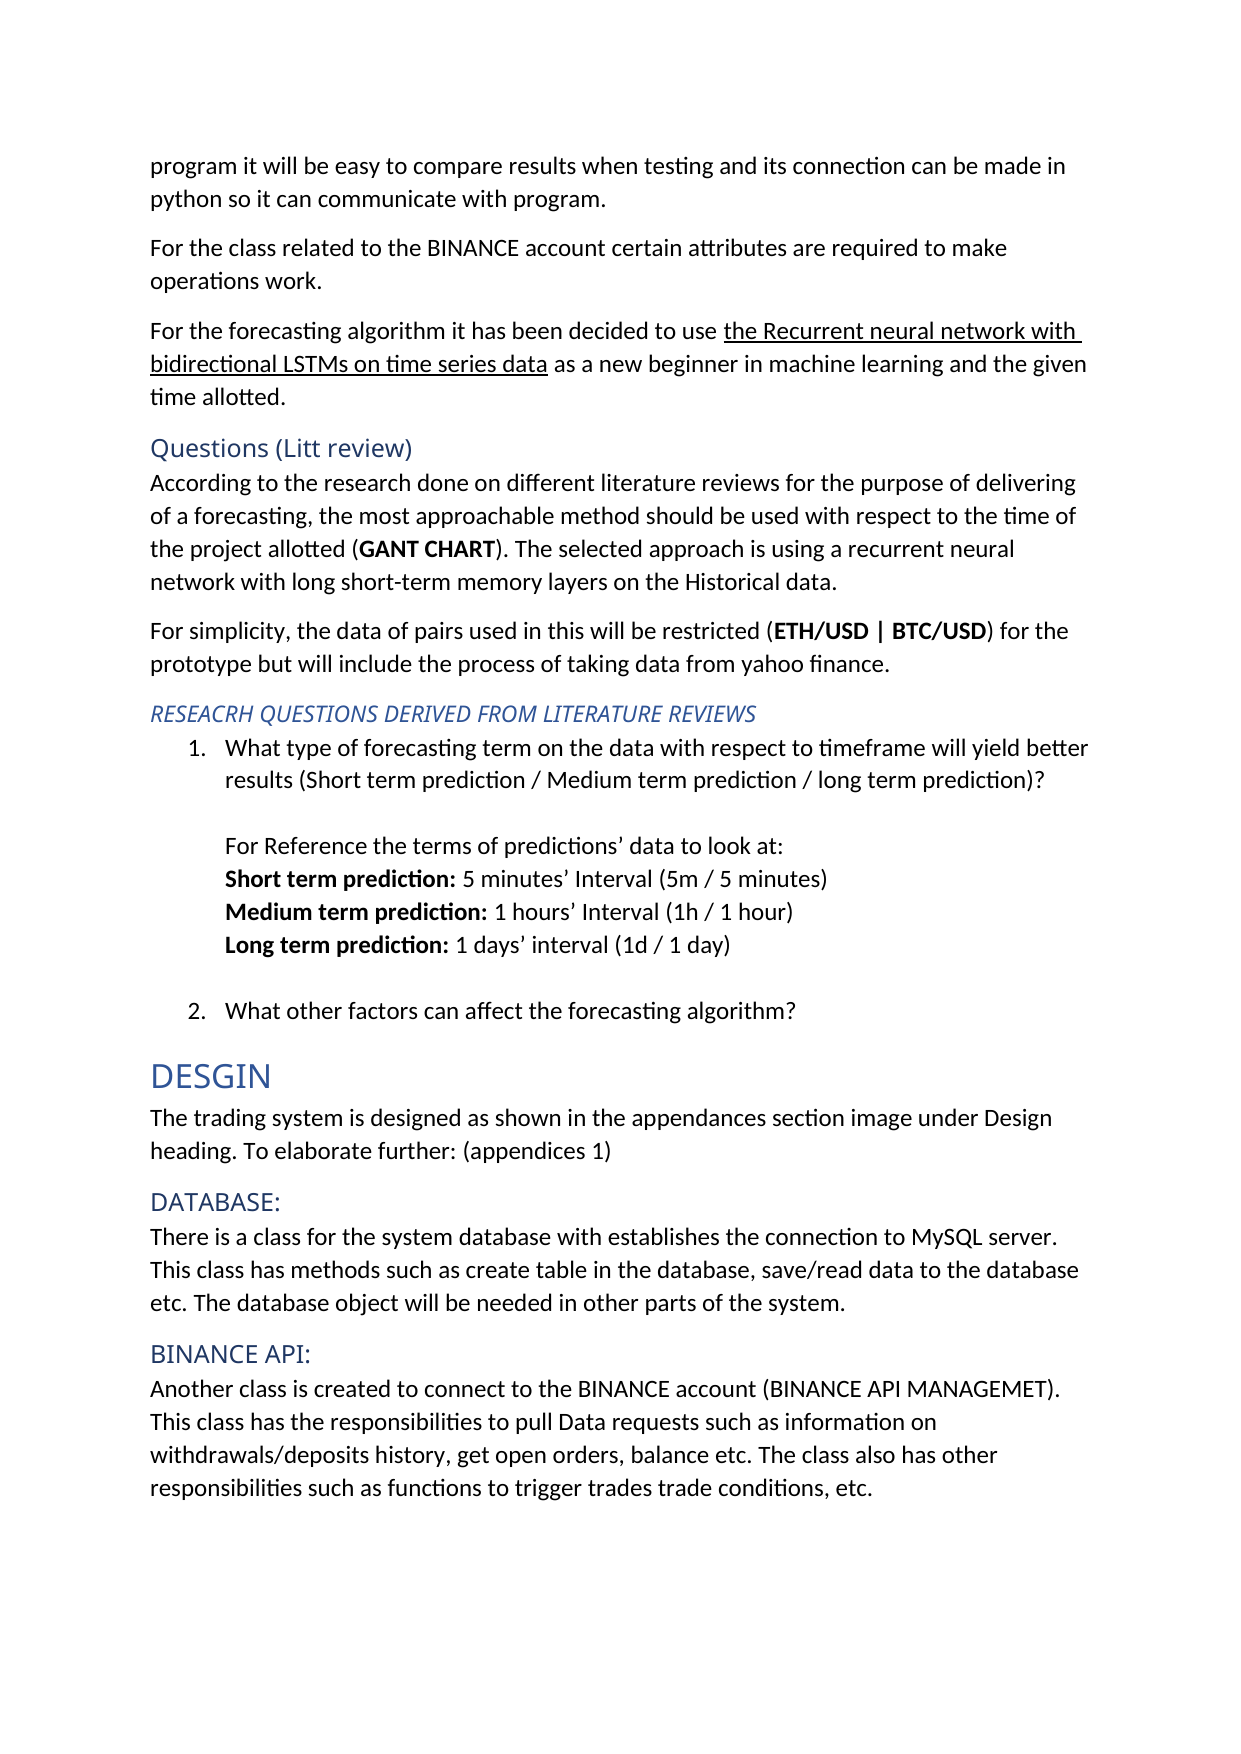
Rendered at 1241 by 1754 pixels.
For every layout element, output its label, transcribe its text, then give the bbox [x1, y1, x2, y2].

text For the forecasting algorithm it has been decided to use the Recurrent neural network with bidirectional LSTMs on time series data as a new beginner in machine learning and the given time allotted. [150, 315, 1090, 411]
subtitle BINANCE API: [150, 1337, 1090, 1371]
text According to the research done on different literature reviews for the purpose of delivering of a forecasting, the most approachable method should be used with respect to the time of the project allotted (GANT CHART). The selected approach is using a recurrent neural network with long short-term memory layers on the Historical data. [150, 467, 1090, 596]
list What type of forecasting term on the data with respect to timeframe will yield better results (Short term prediction / Medium term prediction / long term prediction)? [187, 732, 1090, 795]
subtitle DESGIN [150, 1053, 1090, 1098]
list What other factors can affect the forecasting algorithm? [187, 995, 1090, 1026]
text Another class is created to connect to the BINANCE account (BINANCE API MANAGEMET). This class has the responsibilities to pull Data requests such as information on withdrawals/deposits history, get open orders, balance etc. The class also has other responsibilities such as functions to trigger trades trade conditions, etc. [150, 1373, 1090, 1503]
list Long term prediction: 1 days’ interval (1d / 1 day) [225, 929, 1090, 960]
subtitle RESEACRH QUESTIONS DERIVED FROM LITERATURE REVIEWS [150, 698, 1090, 729]
list Short term prediction: 5 minutes’ Interval (5m / 5 minutes) [225, 863, 1090, 894]
list For Reference the terms of predictions’ data to look at: [225, 831, 1090, 861]
text There is a class for the system database with establishes the connection to MySQL server. This class has methods such as create table in the database, save/read data to the database etc. The database object will be needed in other parts of the system. [150, 1221, 1090, 1318]
text For the class related to the BINANCE account certain attributes are required to make operations work. [150, 232, 1090, 296]
text The trading system is designed as shown in the appendances section image under Design heading. To elaborate further: (appendices 1) [150, 1102, 1090, 1165]
subtitle Questions (Litt review) [150, 430, 1090, 464]
text For simplicity, the data of pairs used in this will be restricted (ETH/USD | BTC/USD) for the prototype but will include the process of taking data from yahoo finance. [150, 616, 1090, 679]
subtitle DATABASE: [150, 1184, 1090, 1218]
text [150, 150, 1090, 213]
list Medium term prediction: 1 hours’ Interval (1h / 1 hour) [225, 896, 1090, 927]
